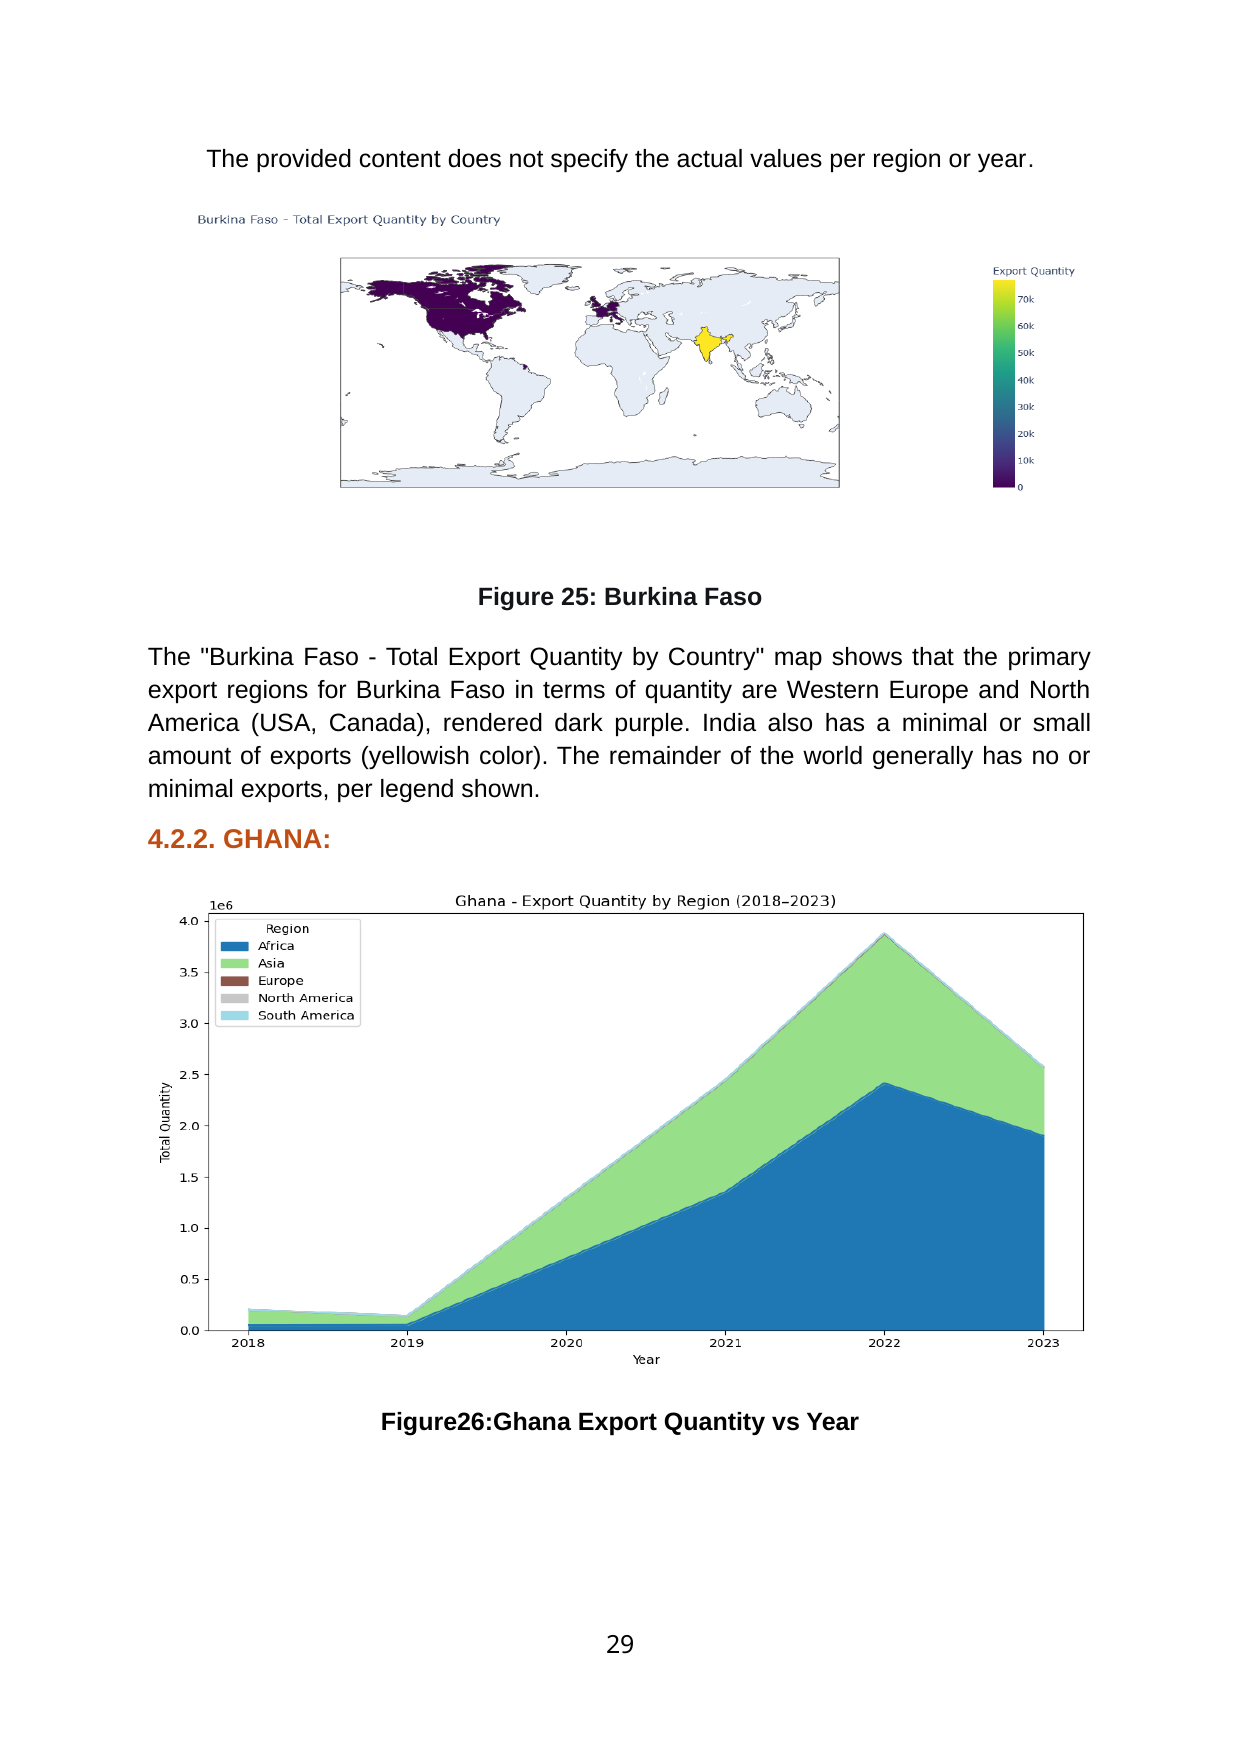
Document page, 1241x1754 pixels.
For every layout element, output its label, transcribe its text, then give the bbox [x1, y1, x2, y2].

text The "Burkina Faso - Total Export Quantity by Country" map shows that the primary export regions for Burkina Faso in terms of quantity are Western Europe and North America (USA, Canada), rendered dark purple. India also has a minimal or small amount of exports (yellowish color). The remainder of the world generally has no or minimal exports, per legend shown. [148, 642, 1093, 802]
picture [150, 887, 1091, 1374]
picture [150, 189, 1091, 549]
text Figure26:Ghana Export Quantity vs Year [148, 1407, 1093, 1487]
text Figure 25: Burkina Faso [148, 582, 1093, 611]
text 4.2.2. GHANA: [148, 823, 1093, 855]
